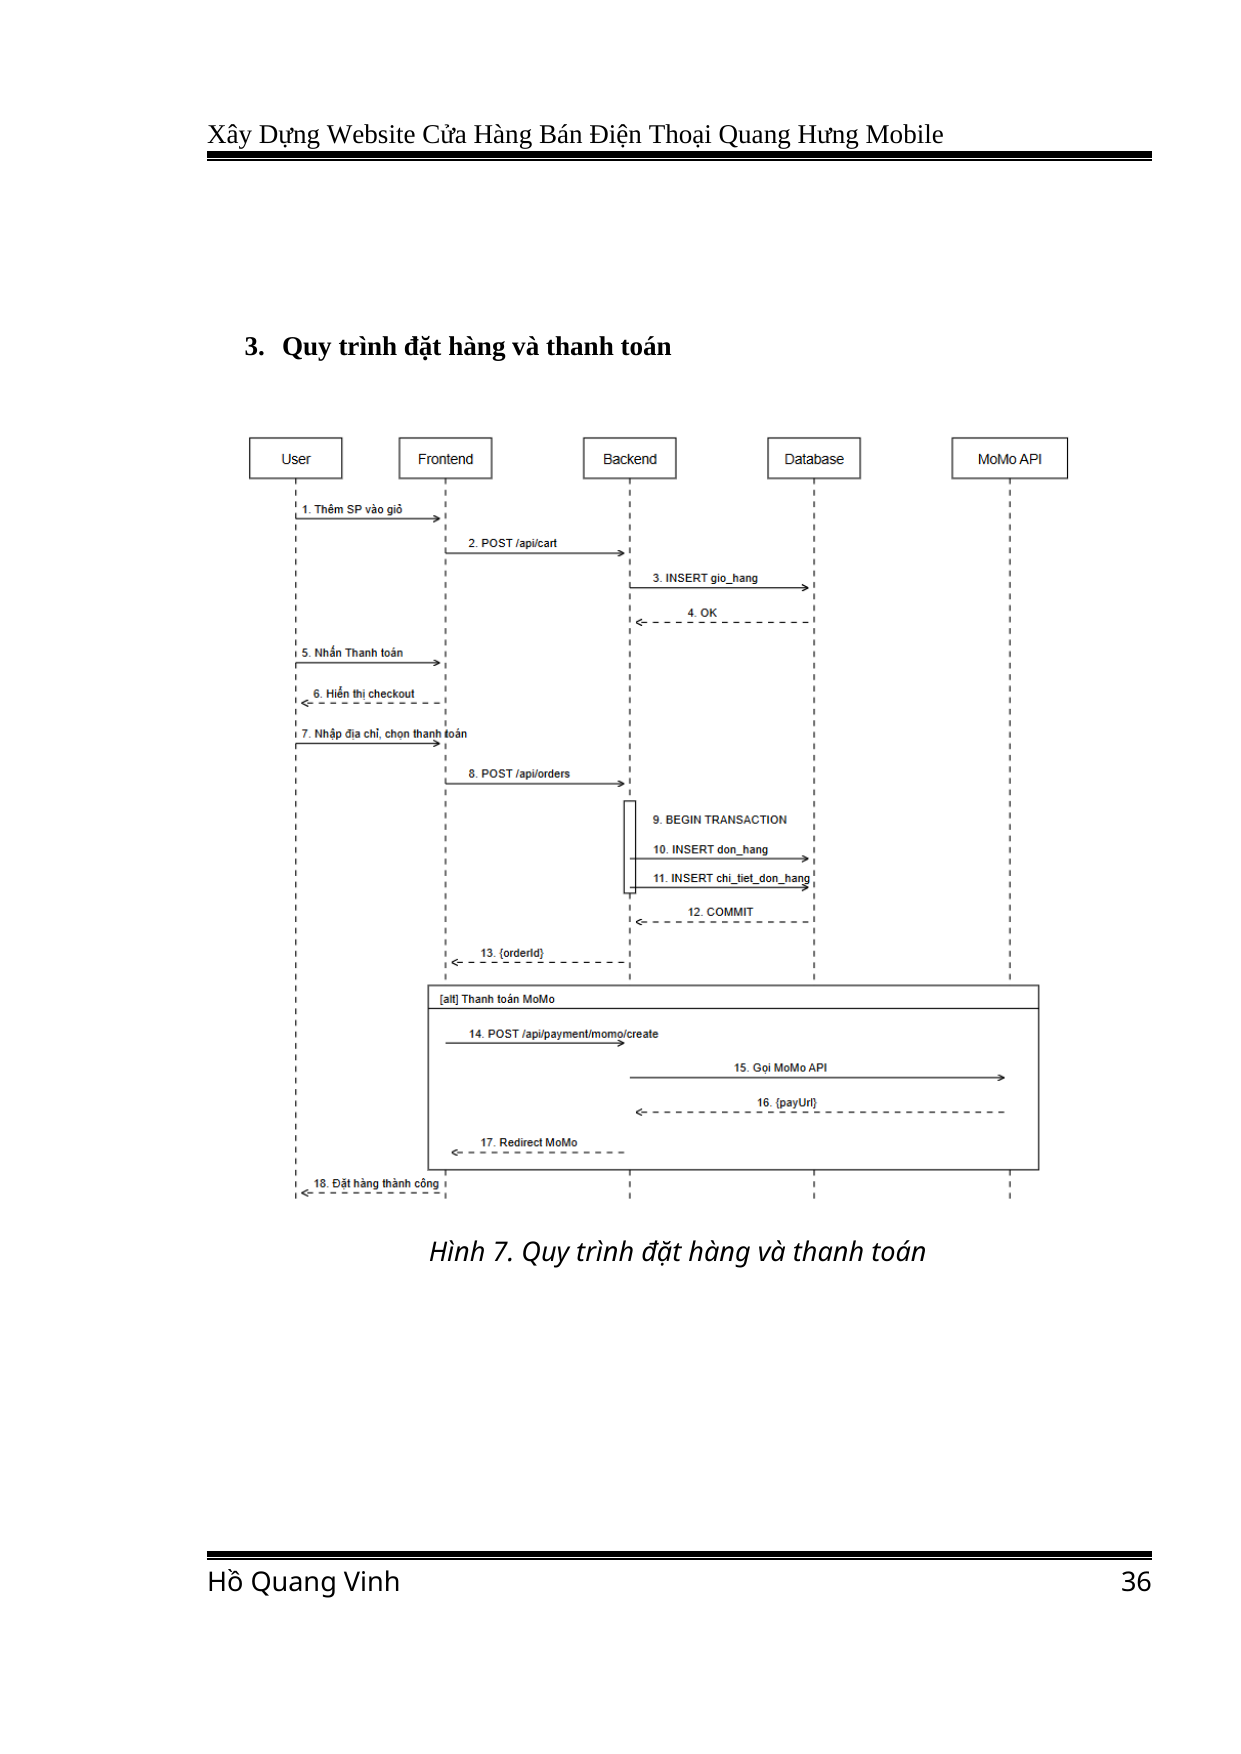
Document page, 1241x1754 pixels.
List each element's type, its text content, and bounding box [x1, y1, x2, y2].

picture [206, 417, 1152, 1214]
text Hình 7. Quy trình đặt hàng và thanh toán [207, 1233, 1152, 1270]
list Quy trình đặt hàng và thanh toán [244, 330, 1152, 361]
